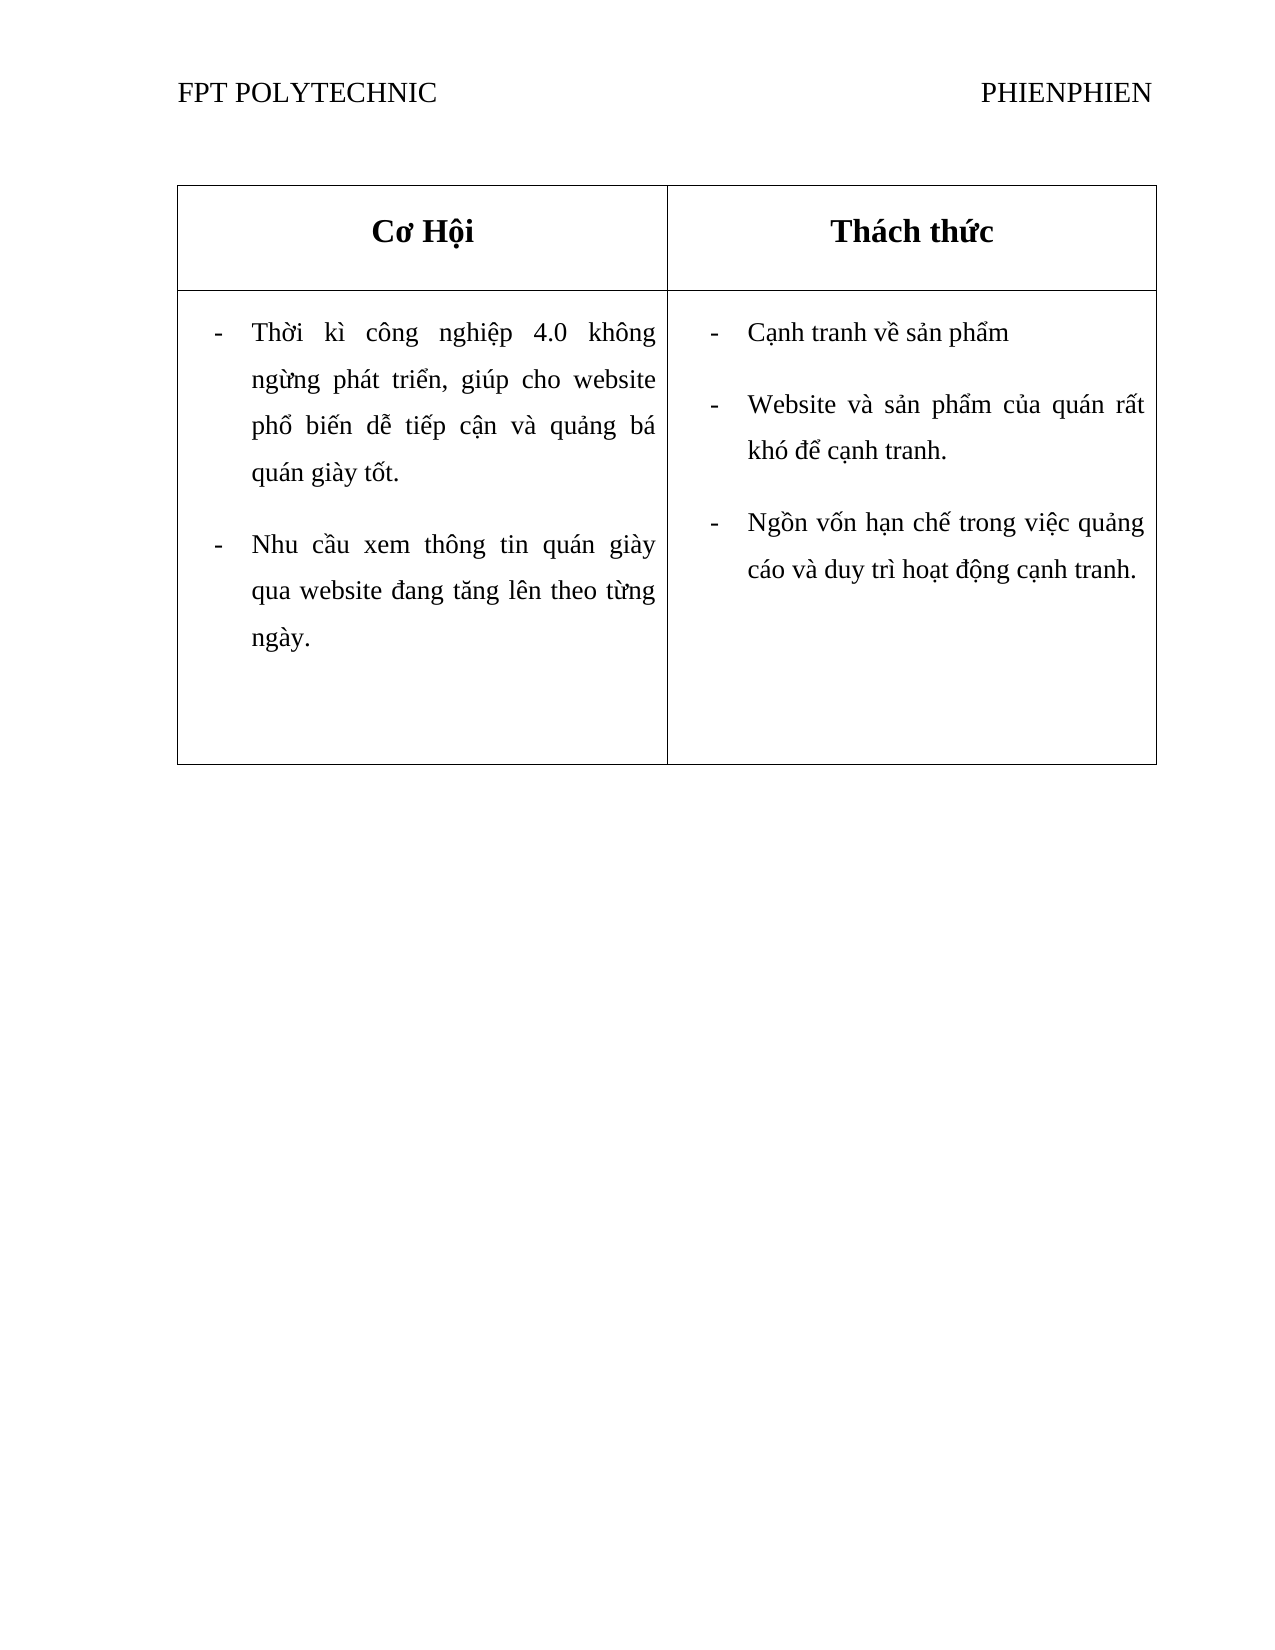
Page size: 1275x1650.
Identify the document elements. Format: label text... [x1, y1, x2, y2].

table_header Thách thức [668, 186, 1156, 290]
table_header Cơ Hội [178, 186, 667, 290]
table_cell Cạnh tranh về sản phẩm Website và sản phẩm của quán rất khó để cạnh tranh. Ngồn vốn hạn chế trong việc quảng cáo và duy trì hoạt động cạnh tranh. [668, 291, 1156, 764]
table_cell Thời kì công nghiệp 4.0 không ngừng phát triển, giúp cho website phổ biến dễ tiếp cận và quảng bá quán giày tốt. Nhu cầu xem thông tin quán giày qua website đang tăng lên theo từng ngày. [178, 291, 667, 764]
